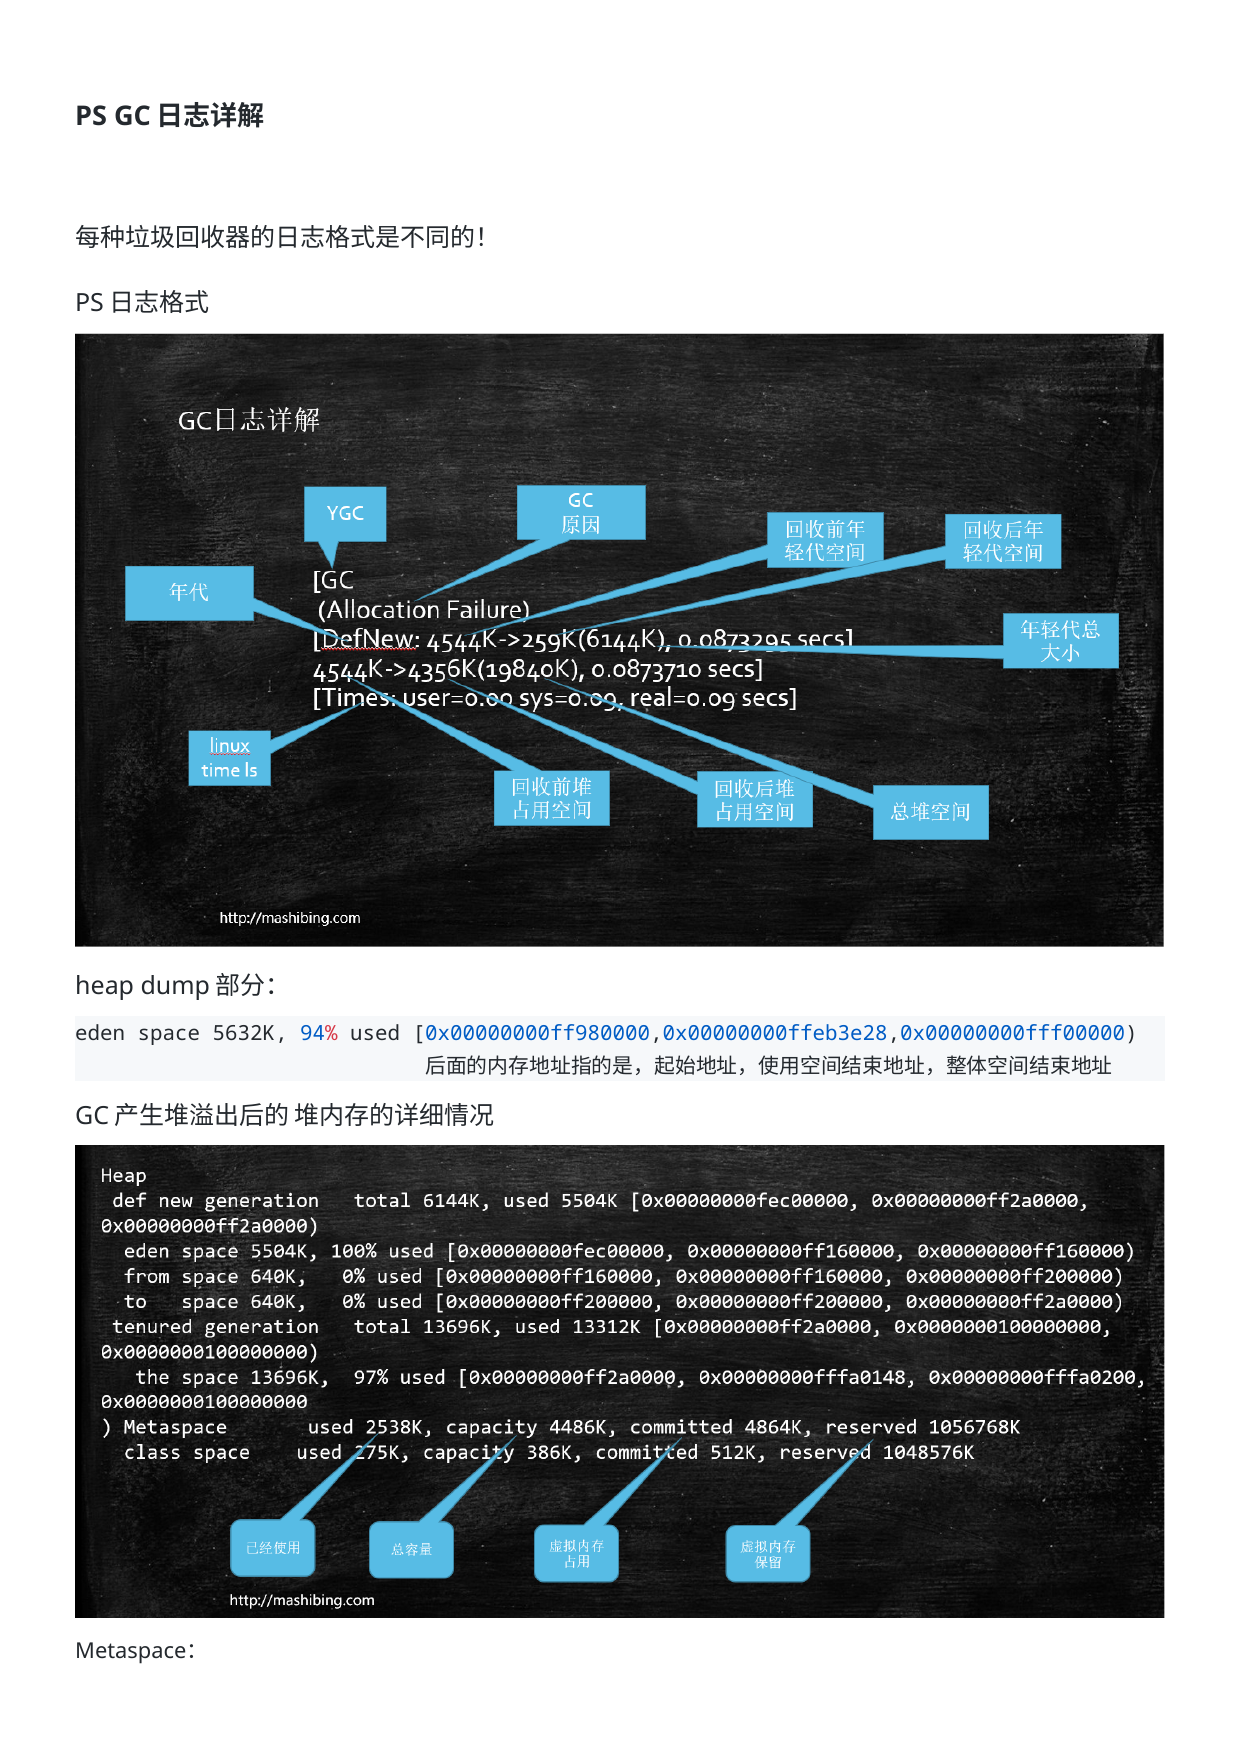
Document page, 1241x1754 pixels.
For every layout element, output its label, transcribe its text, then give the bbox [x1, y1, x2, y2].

text 后面的内存地址指的是，起始地址，使用空间结束地址，整体空间结束地址 [75, 1048, 1165, 1081]
text eden space 5632K, 94% used [0x00000000ff980000,0x00000000ffeb3e28,0x00000000fff00000) [75, 1016, 1165, 1048]
picture [75, 333, 1164, 947]
list Metaspace： [75, 1633, 1165, 1666]
list GC产生堆溢出后的 堆内存的详细情况 [75, 1081, 1165, 1145]
list heap dump部分： [75, 951, 1165, 1016]
subtitle PS GC日志详解 [75, 81, 1165, 146]
list 每种垃圾回收器的日志格式是不同的！ [75, 203, 1165, 268]
picture [75, 1145, 1165, 1618]
list PS日志格式 [75, 268, 1165, 333]
